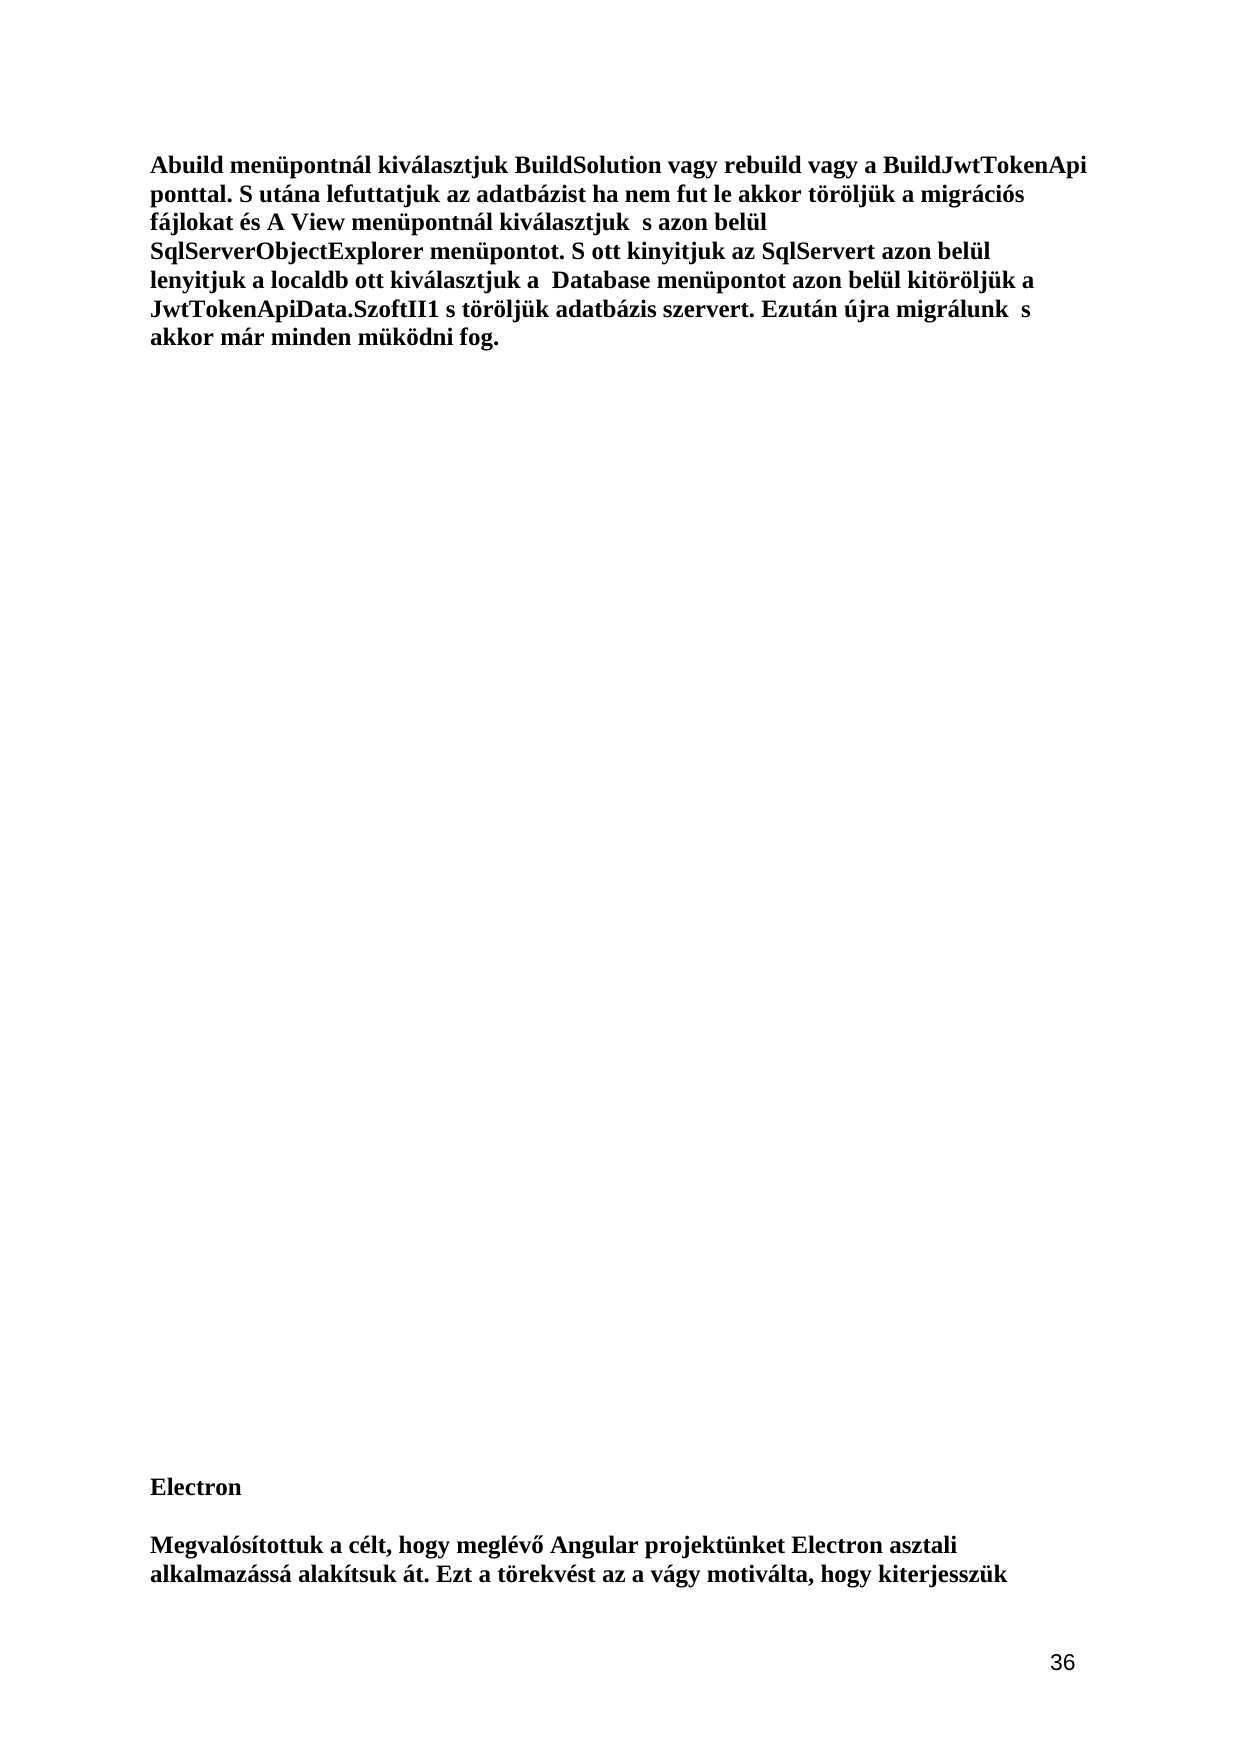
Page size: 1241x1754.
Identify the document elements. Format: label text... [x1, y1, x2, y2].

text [150, 150, 1090, 236]
text Electron [150, 1472, 1090, 1501]
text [150, 1530, 1090, 1587]
text SqlServerObjectExplorer menüpontot. S ott kinyitjuk az SqlServert azon belül lenyitjuk a localdb ott kiválasztjuk a Database menüpontot azon belül kitöröljük a JwtTokenApiData.SzoftII1 s töröljük adatbázis szervert. Ezután újra migrálunk s akkor már minden müködni fog. [150, 236, 1090, 351]
